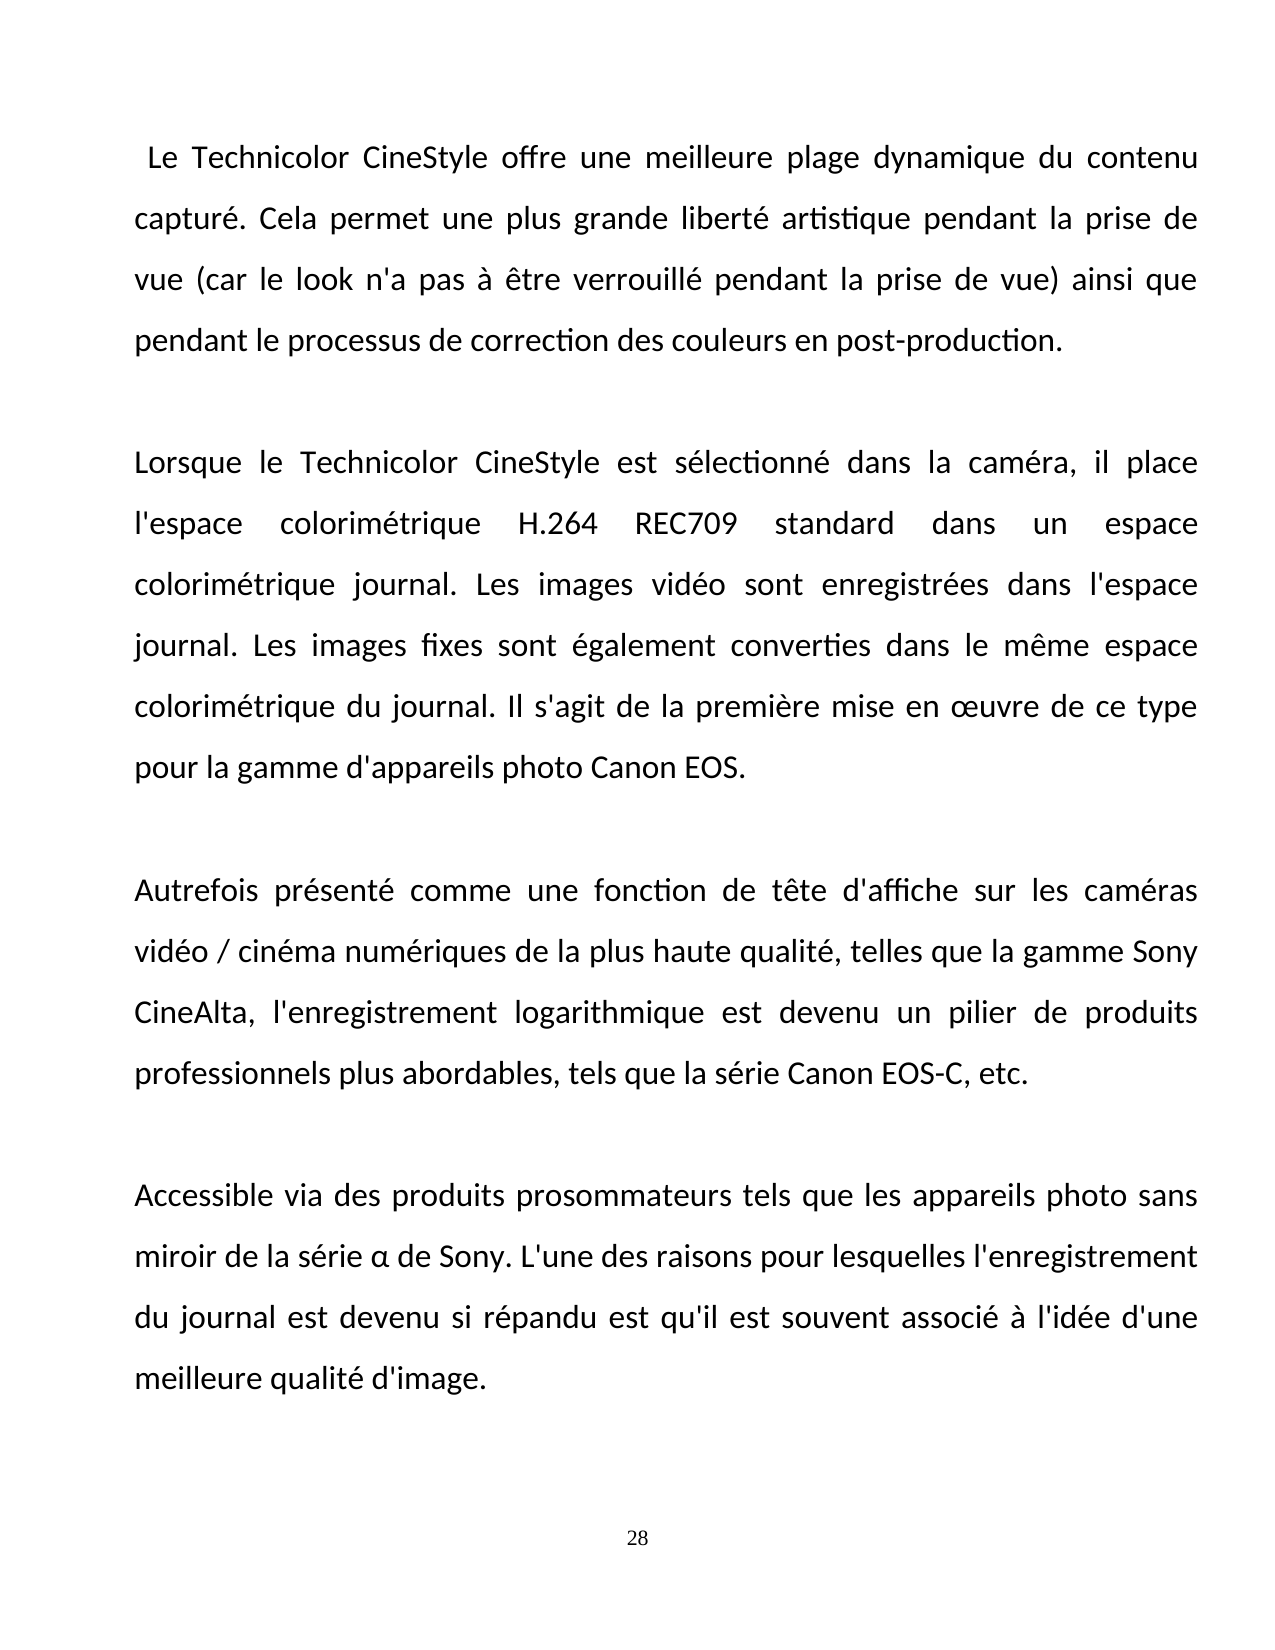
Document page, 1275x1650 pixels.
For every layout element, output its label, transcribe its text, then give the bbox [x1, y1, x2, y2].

text Accessible via des produits prosommateurs tels que les appareils photo sans miroir de la série α de Sony. L'une des raisons pour lesquelles l'enregistrement du journal est devenu si répandu est qu'il est souvent associé à l'idée d'une meilleure qualité d'image. [134, 1174, 1199, 1398]
text Le Technicolor CineStyle offre une meilleure plage dynamique du contenu capturé. Cela permet une plus grande liberté artistique pendant la prise de vue (car le look n'a pas à être verrouillé pendant la prise de vue) ainsi que pendant le processus de correction des couleurs en post-production. [134, 136, 1199, 360]
text Lorsque le Technicolor CineStyle est sélectionné dans la caméra, il place l'espace colorimétrique H.264 REC709 standard dans un espace colorimétrique journal. Les images vidéo sont enregistrées dans l'espace journal. Les images fixes sont également converties dans le même espace colorimétrique du journal. Il s'agit de la première mise en œuvre de ce type pour la gamme d'appareils photo Canon EOS. [134, 441, 1199, 787]
text Autrefois présenté comme une fonction de tête d'affiche sur les caméras vidéo / cinéma numériques de la plus haute qualité, telles que la gamme Sony CineAlta, l'enregistrement logarithmique est devenu un pilier de produits professionnels plus abordables, tels que la série Canon EOS-C, etc. [134, 868, 1199, 1092]
